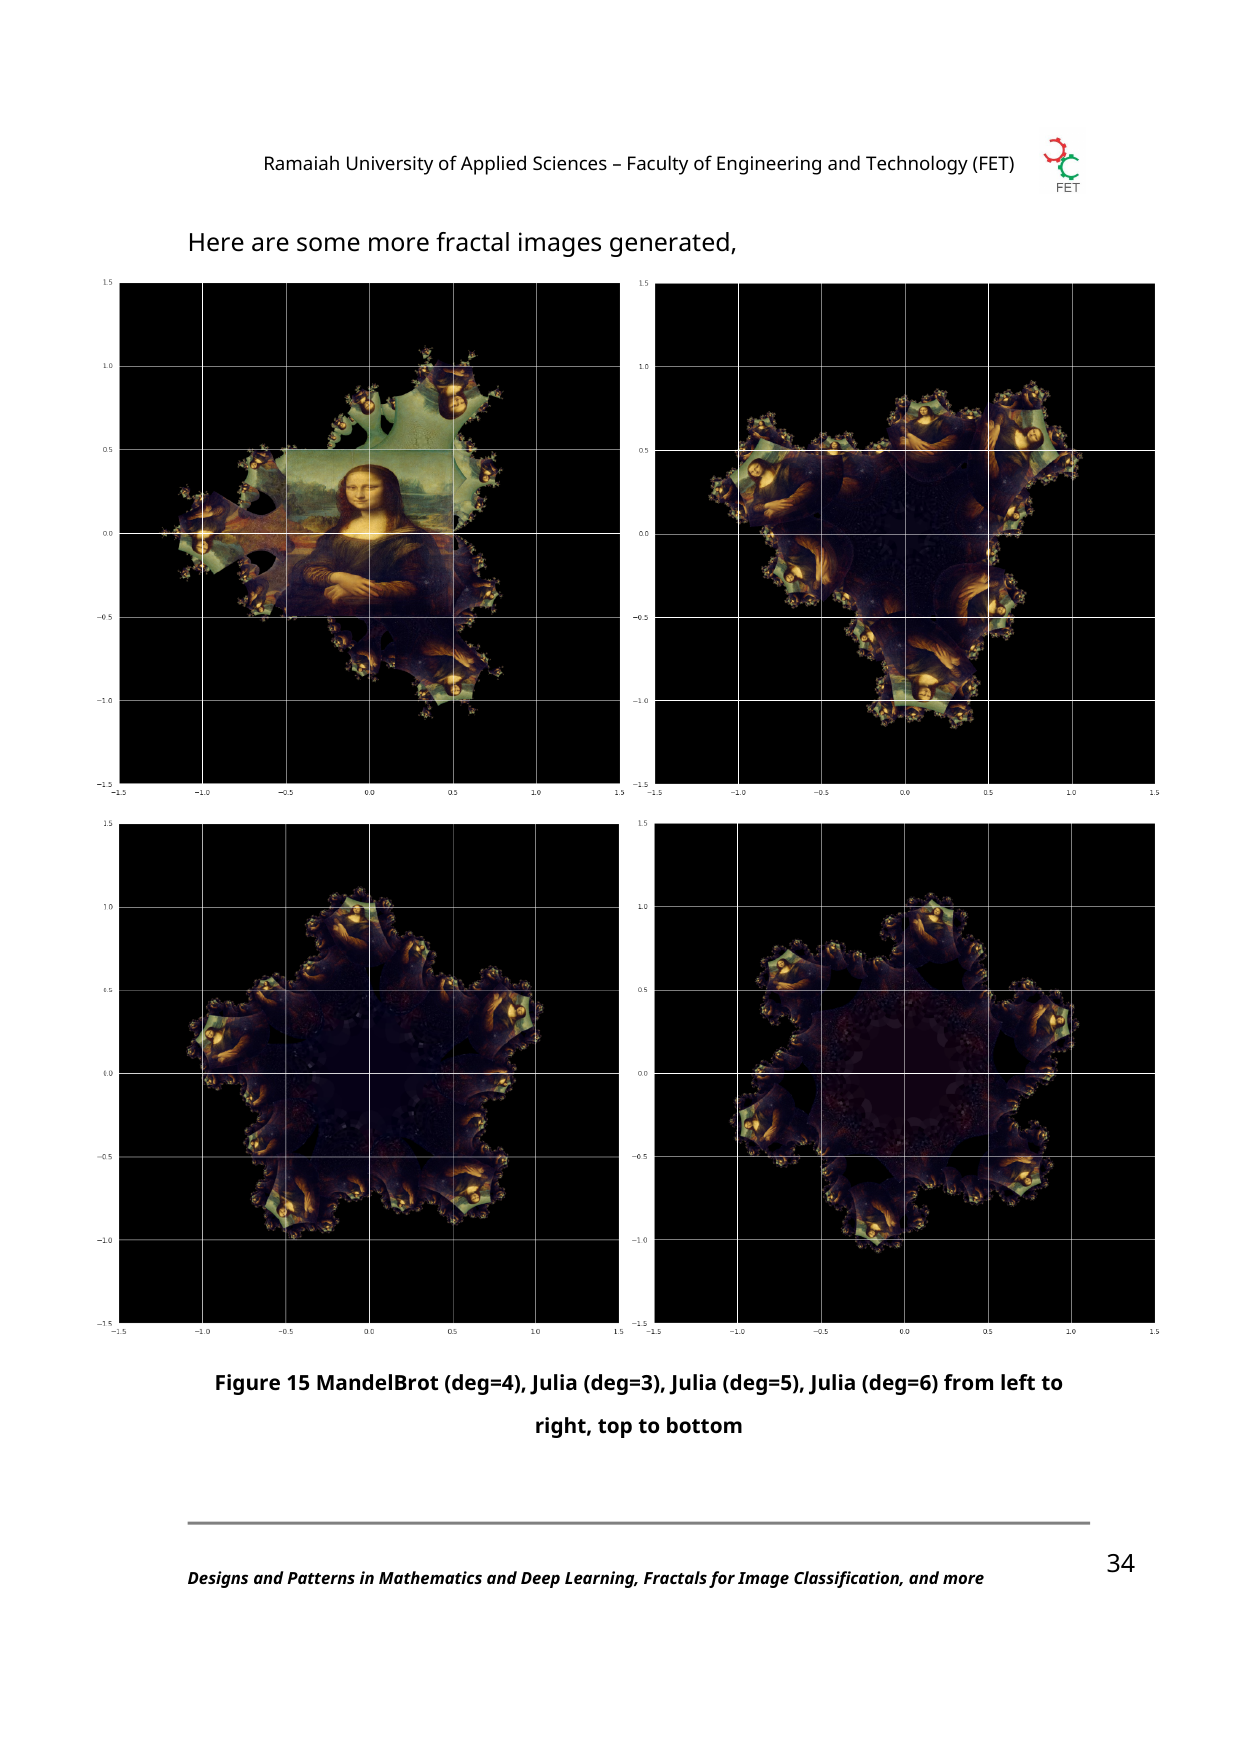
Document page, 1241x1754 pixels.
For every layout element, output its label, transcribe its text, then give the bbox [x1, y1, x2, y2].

picture [92, 276, 1164, 800]
picture [92, 816, 1164, 1339]
text Figure 15 MandelBrot (deg=4), Julia (deg=3), Julia (deg=5), Julia (deg=6) from left to right, top to bottom [187, 1368, 1090, 1439]
picture [1038, 127, 1091, 196]
text Here are some more fractal images generated, [187, 225, 1090, 259]
